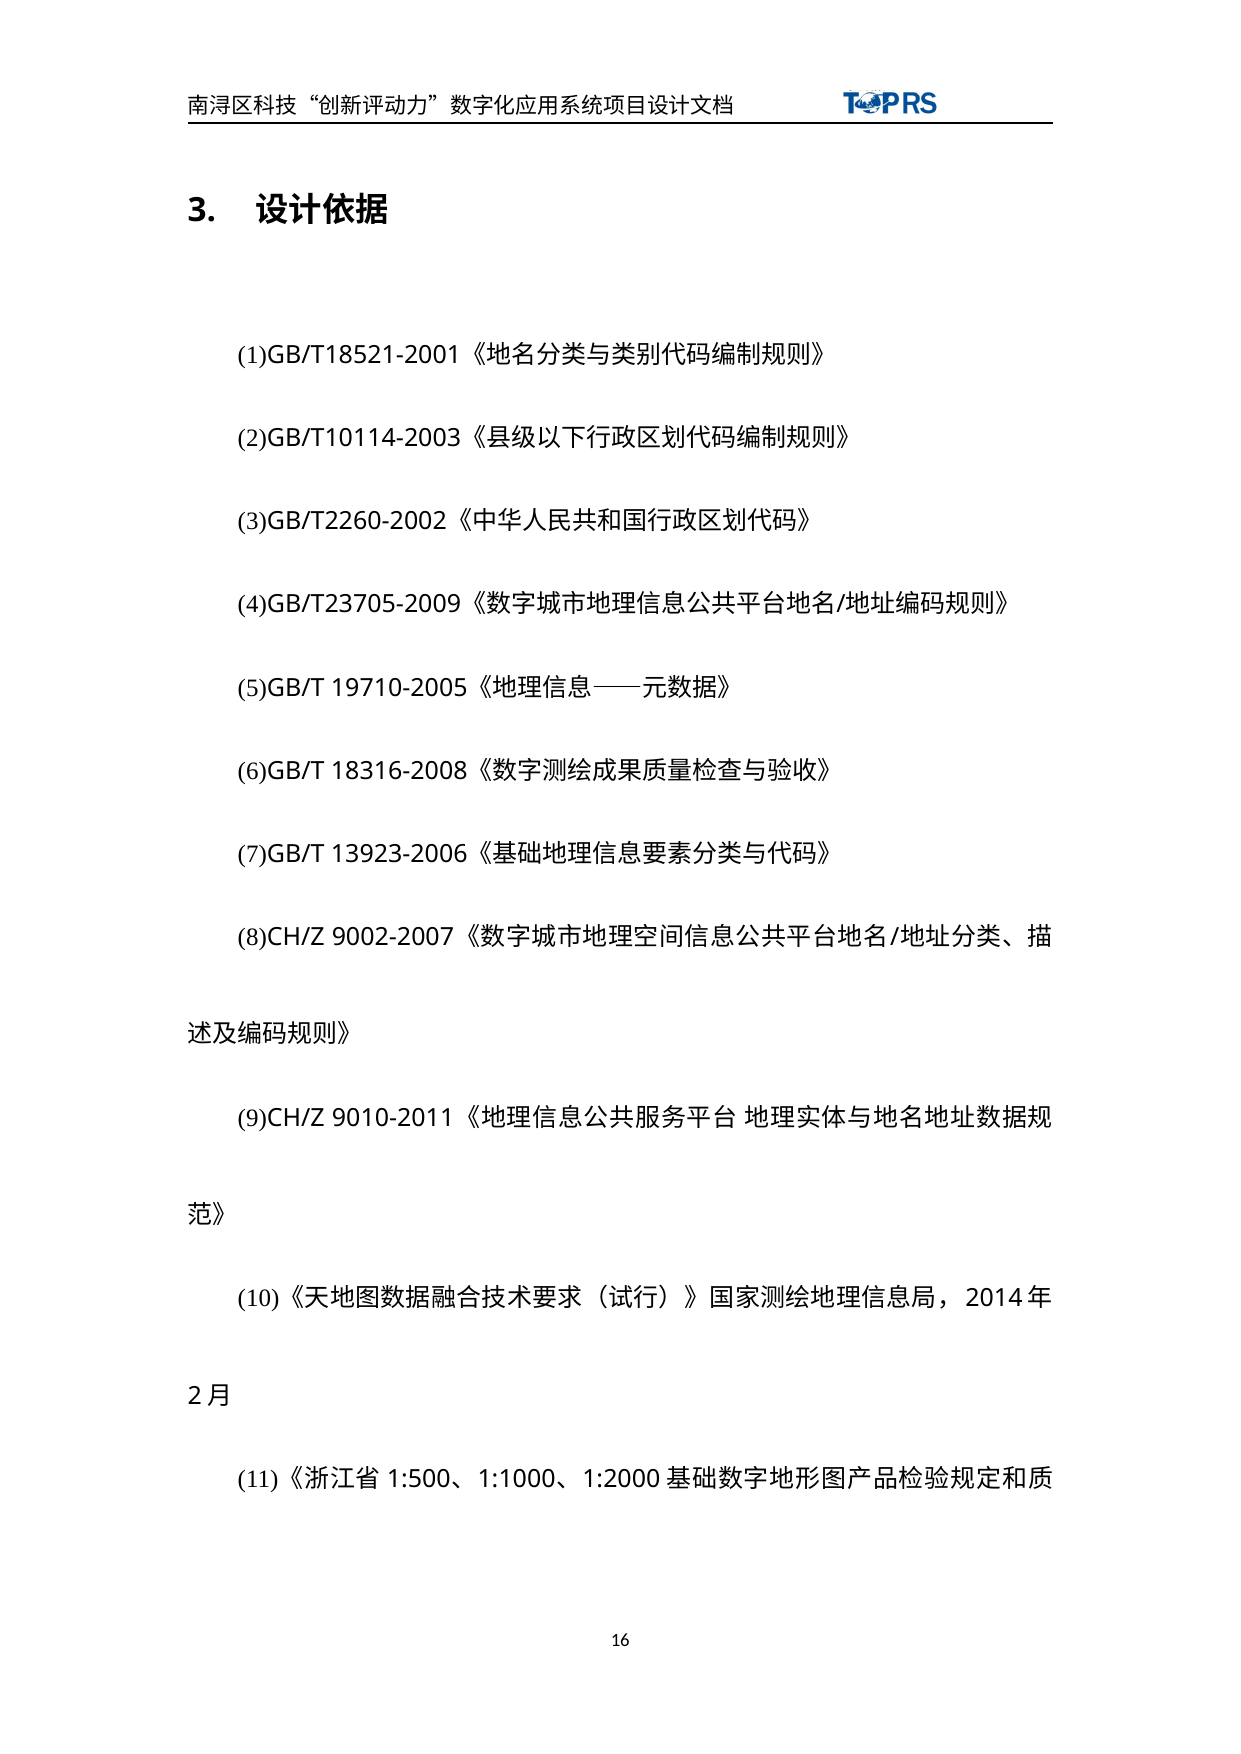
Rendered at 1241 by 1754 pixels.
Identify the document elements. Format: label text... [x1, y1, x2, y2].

list GB/T 13923-2006《基础地理信息要素分类与代码》 [187, 819, 1053, 884]
list GB/T2260-2002《中华人民共和国行政区划代码》 [187, 486, 1053, 551]
list GB/T10114-2003《县级以下行政区划代码编制规则》 [187, 403, 1053, 468]
list GB/T23705-2009《数字城市地理信息公共平台地名/地址编码规则》 [187, 569, 1053, 634]
subtitle 设计依据 [187, 174, 1053, 239]
list 《天地图数据融合技术要求（试行）》国家测绘地理信息局，2014年2月 [187, 1263, 1053, 1426]
list GB/T 18316-2008《数字测绘成果质量检查与验收》 [187, 736, 1053, 801]
picture [842, 90, 937, 114]
list CH/Z 9002-2007《数字城市地理空间信息公共平台地名/地址分类、描述及编码规则》 [187, 902, 1053, 1064]
list GB/T 19710-2005《地理信息——元数据》 [187, 653, 1053, 718]
list CH/Z 9010-2011《地理信息公共服务平台 地理实体与地名地址数据规范》 [187, 1083, 1053, 1245]
list GB/T18521-2001《地名分类与类别代码编制规则》 [187, 320, 1053, 385]
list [187, 1444, 1053, 1509]
